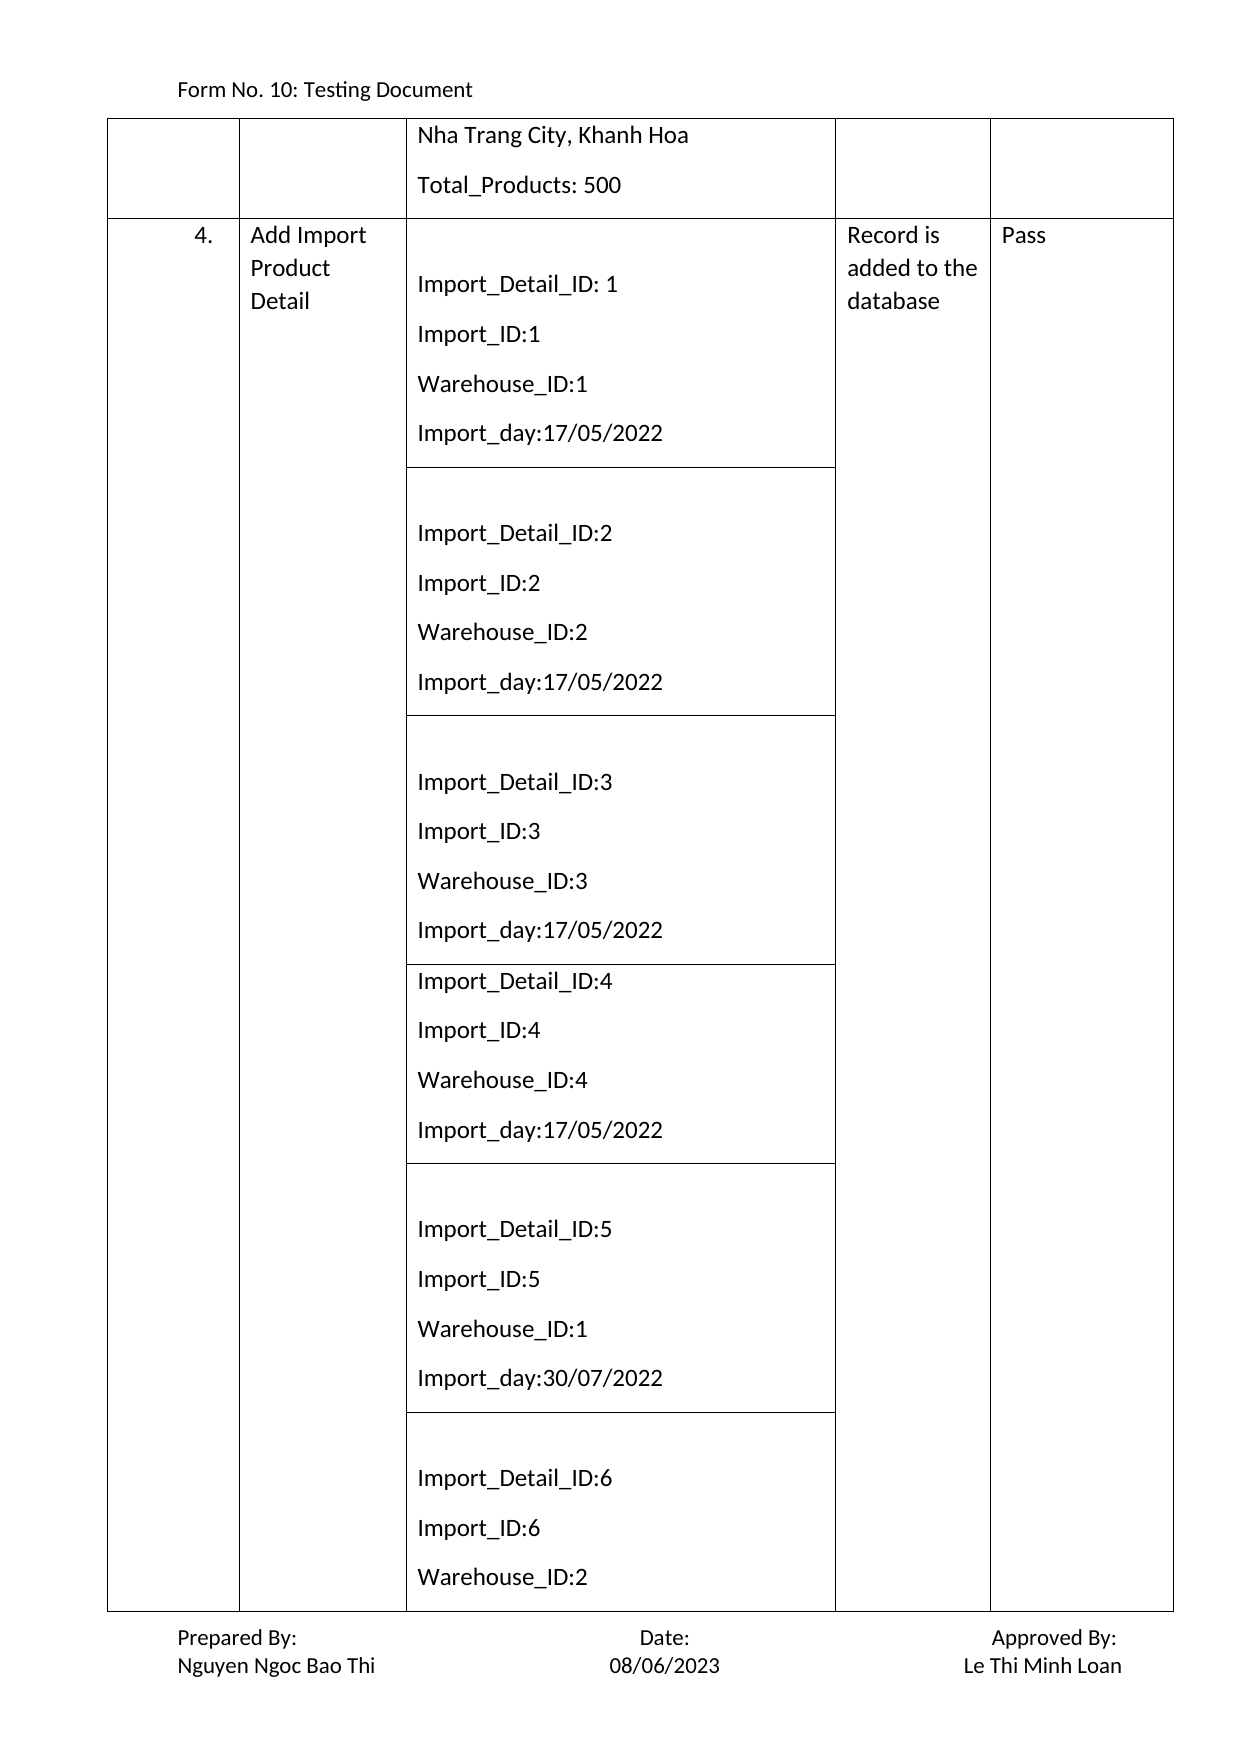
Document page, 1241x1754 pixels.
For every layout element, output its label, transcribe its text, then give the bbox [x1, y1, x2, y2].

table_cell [407, 1413, 835, 1611]
table_cell Import_Detail_ID: 1 Import_ID:1 Warehouse_ID:1 Import_day:17/05/2022 [407, 219, 835, 467]
table_cell 4. [108, 219, 239, 1611]
table_cell Record is added to the database [836, 219, 990, 1611]
table_cell Add Import Product Detail [240, 219, 406, 1611]
table_cell Import_Detail_ID:3 Import_ID:3 Warehouse_ID:3 Import_day:17/05/2022 [407, 716, 835, 964]
table_cell Pass [991, 219, 1173, 1611]
table_cell Import_Detail_ID:4 Import_ID:4 Warehouse_ID:4 Import_day:17/05/2022 [407, 965, 835, 1163]
table_cell Import_Detail_ID:5 Import_ID:5 Warehouse_ID:1 Import_day:30/07/2022 [407, 1164, 835, 1412]
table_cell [407, 119, 835, 218]
table_cell Import_Detail_ID:2 Import_ID:2 Warehouse_ID:2 Import_day:17/05/2022 [407, 468, 835, 715]
